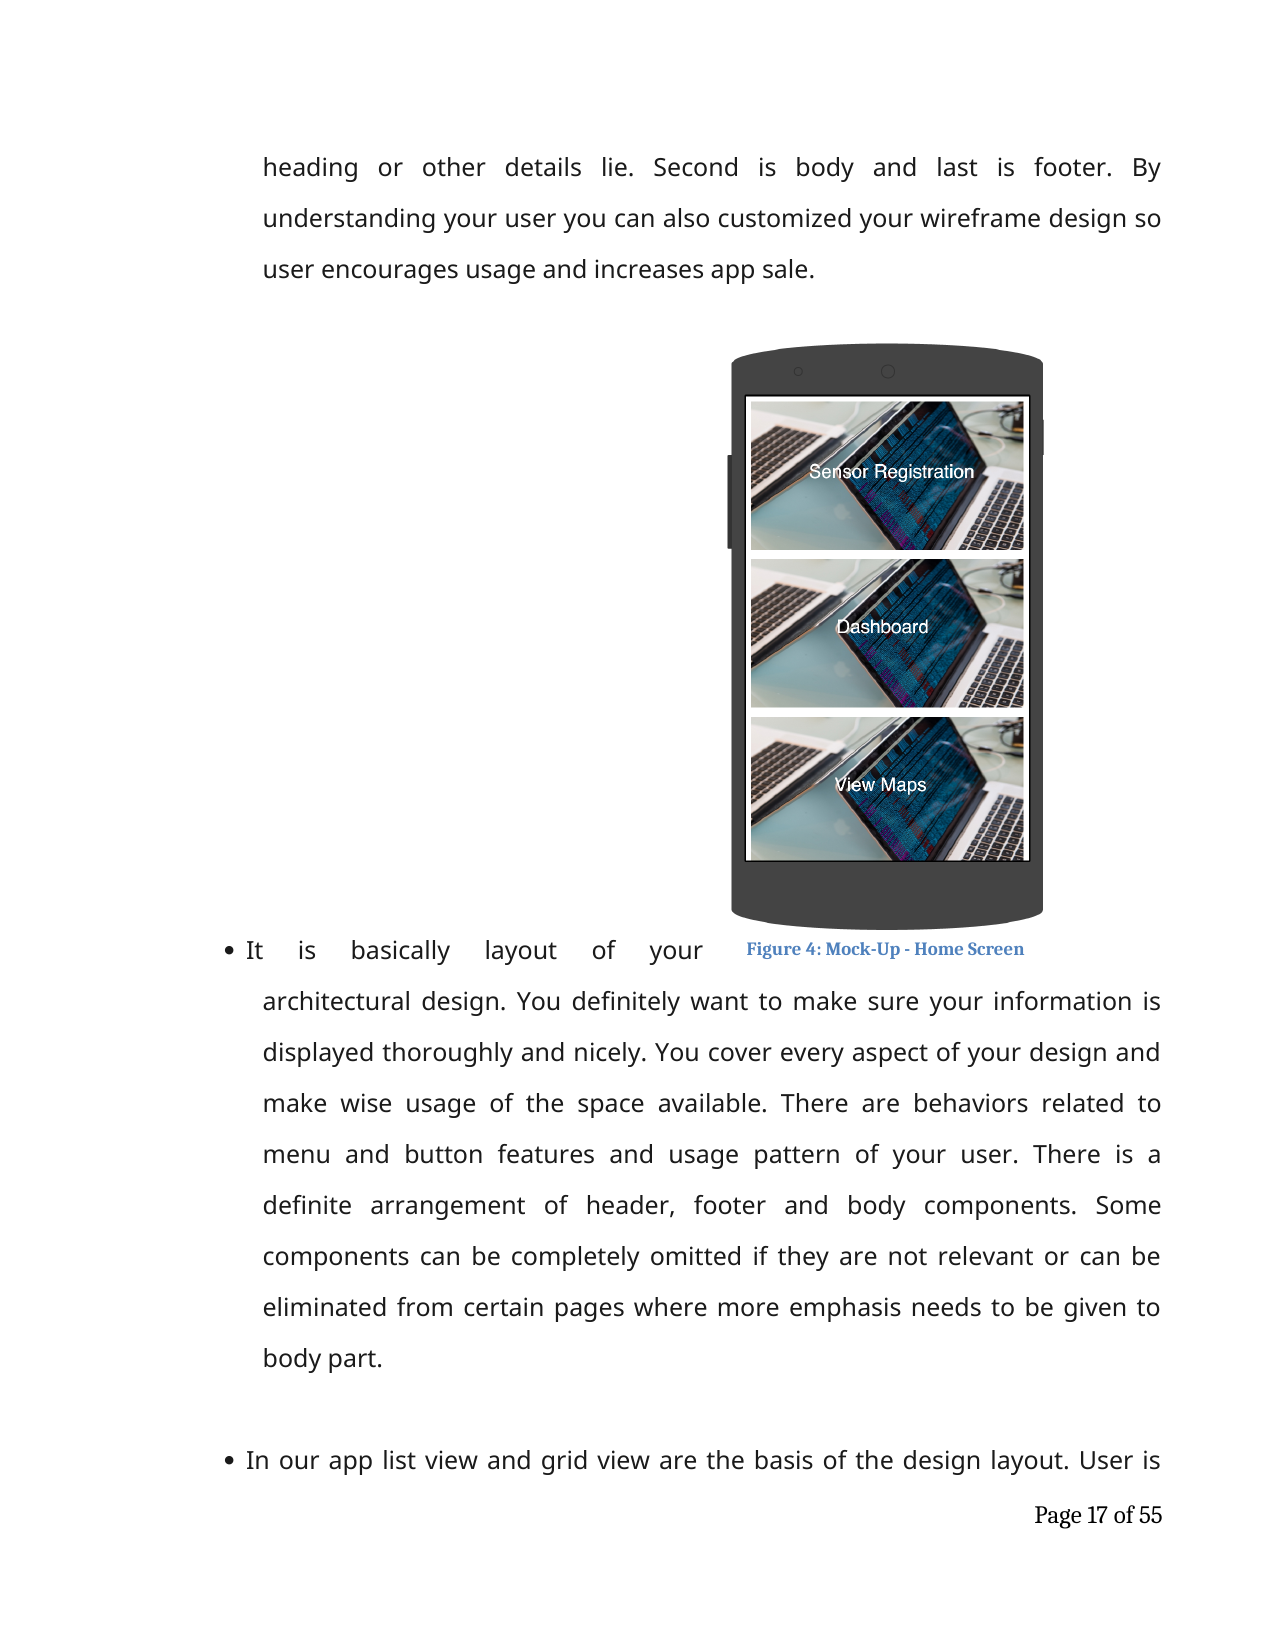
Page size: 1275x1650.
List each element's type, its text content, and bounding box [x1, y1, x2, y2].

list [225, 150, 1162, 286]
list It is basically layout of your architectural design. You definitely want to make sure your information is displayed thoroughly and nicely. You cover every aspect of your design and make wise usage of the space available. There are behaviors related to menu and button features and usage pattern of your user. There is a definite arrangement of header, footer and body components. Some components can be completely omitted if they are not relevant or can be eliminated from certain pages where more emphasis needs to be given to body part. [225, 932, 1162, 1375]
picture [722, 338, 1044, 929]
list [225, 1443, 1162, 1477]
